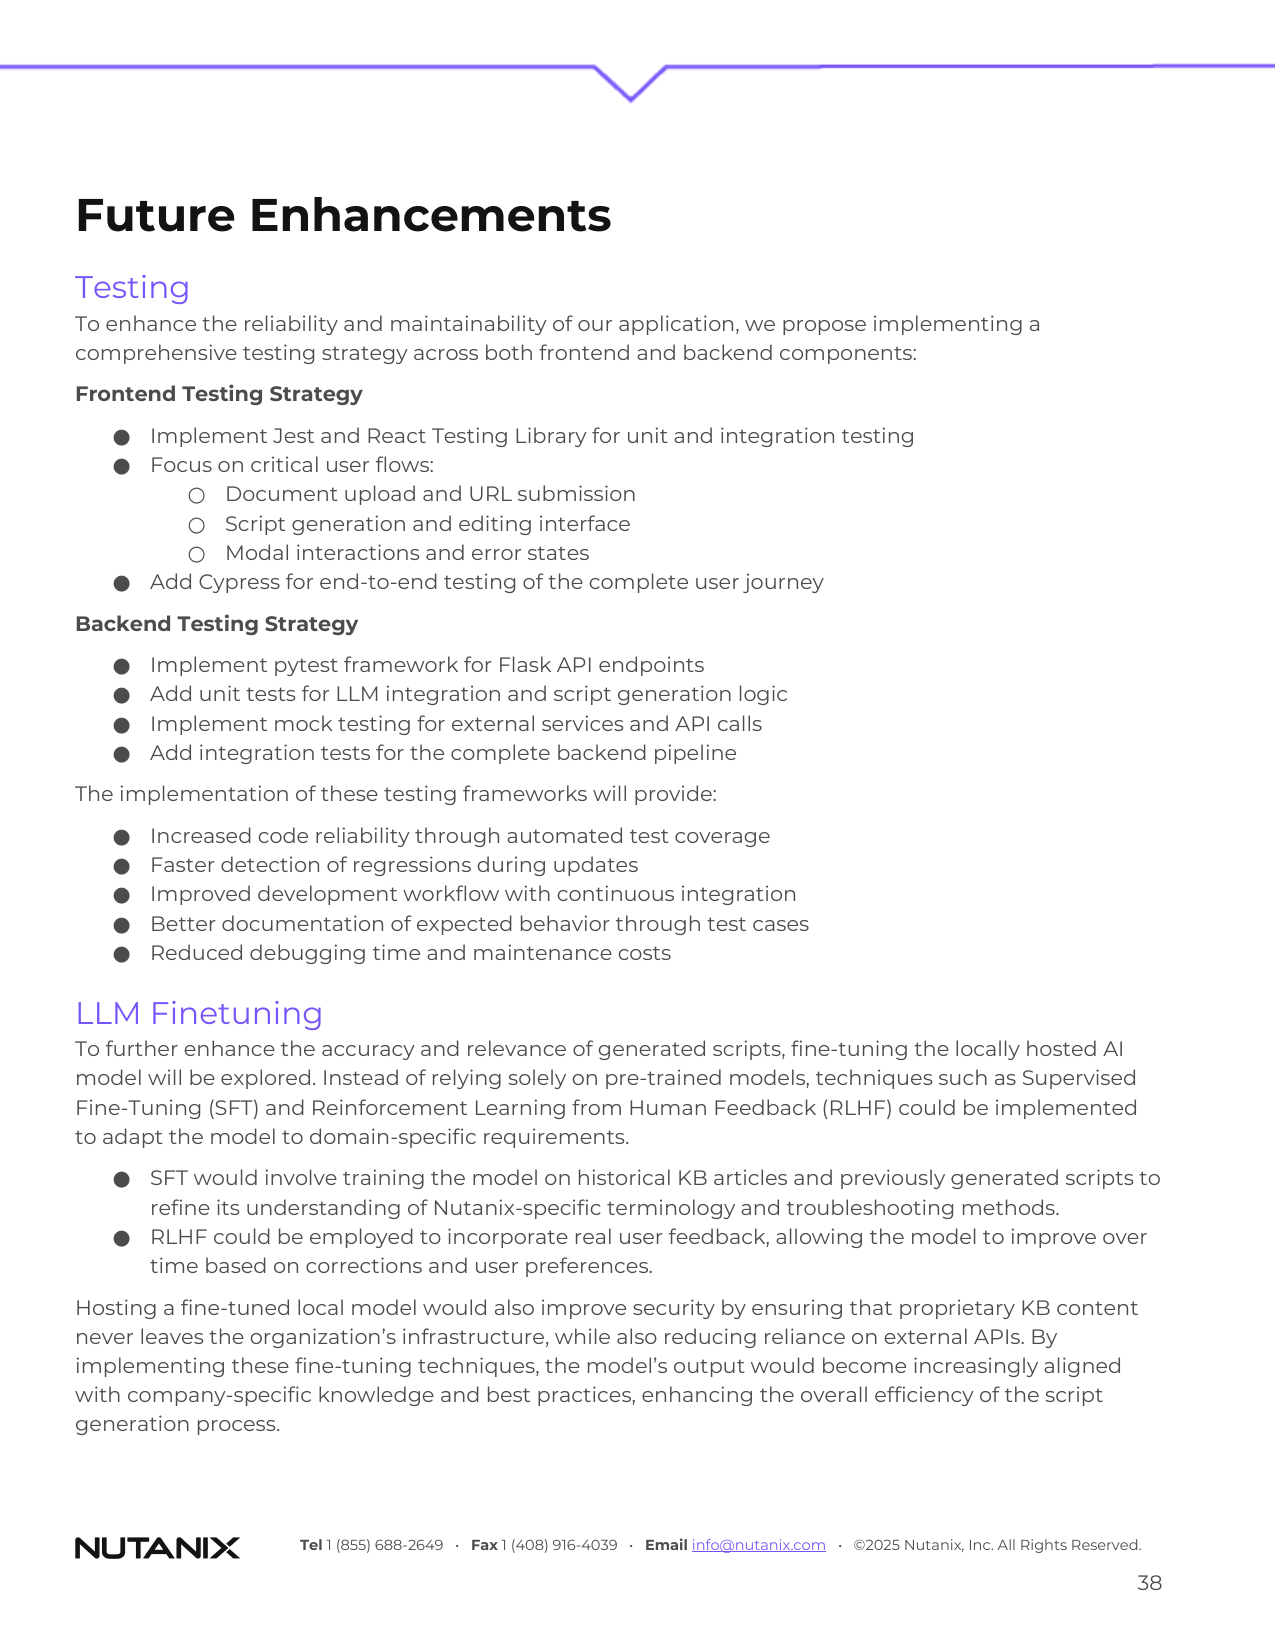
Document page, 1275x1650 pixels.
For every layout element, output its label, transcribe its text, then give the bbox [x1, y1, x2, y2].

list Add integration tests for the complete backend pipeline [112, 740, 1200, 765]
text To enhance the reliability and maintainability of our application, we propose implementing a comprehensive testing strategy across both frontend and backend components: [75, 311, 1200, 365]
text The implementation of these testing frameworks will provide: [75, 782, 1200, 807]
list Add unit tests for LLM integration and script generation logic [112, 682, 1200, 707]
text Backend Testing Strategy [75, 611, 1200, 636]
text Hosting a fine-tuned local model would also improve security by ensuring that proprietary KB content never leaves the organization’s infrastructure, while also reducing reliance on external APIs. By implementing these fine-tuning techniques, the model’s output would become increasingly aligned with company-specific knowledge and best practices, enhancing the overall efficiency of the script generation process. [75, 1295, 1162, 1437]
list SFT would involve training the model on historical KB articles and previously generated scripts to refine its understanding of Nutanix-specific terminology and troubleshooting methods. [112, 1166, 1162, 1220]
list Modal interactions and error states [187, 540, 1200, 565]
list Better documentation of expected behavior through test cases [112, 911, 1200, 936]
subtitle Testing [75, 268, 1200, 307]
subtitle LLM Finetuning [75, 994, 1200, 1032]
list Script generation and editing interface [187, 511, 1200, 536]
list Implement pytest framework for Flask API endpoints [112, 652, 1200, 678]
picture [0, 48, 1275, 122]
list Reduced debugging time and maintenance costs [112, 940, 1200, 965]
list Increased code reliability through automated test coverage [112, 823, 1200, 849]
list Implement Jest and React Testing Library for unit and integration testing [112, 423, 1200, 449]
list RLHF could be employed to incorporate real user feedback, allowing the model to improve over time based on corrections and user preferences. [112, 1224, 1162, 1278]
list Add Cypress for end-to-end testing of the complete user journey [112, 569, 1200, 594]
list Implement mock testing for external services and API calls [112, 711, 1200, 736]
list Faster detection of regressions during updates [112, 852, 1200, 878]
list Improved development workflow with continuous integration [112, 882, 1200, 907]
subtitle Future Enhancements [75, 187, 1200, 243]
list Document upload and URL submission [187, 482, 1200, 507]
text To further enhance the accuracy and relevance of generated scripts, fine-tuning the locally hosted AI model will be explored. Instead of relying solely on pre-trained models, techniques such as Supervised Fine-Tuning (SFT) and Reinforcement Learning from Human Feedback (RLHF) could be implemented to adapt the model to domain-specific requirements. [75, 1036, 1162, 1149]
picture [74, 1530, 245, 1563]
list Focus on critical user flows: [112, 452, 1200, 478]
text Frontend Testing Strategy [75, 382, 1200, 407]
